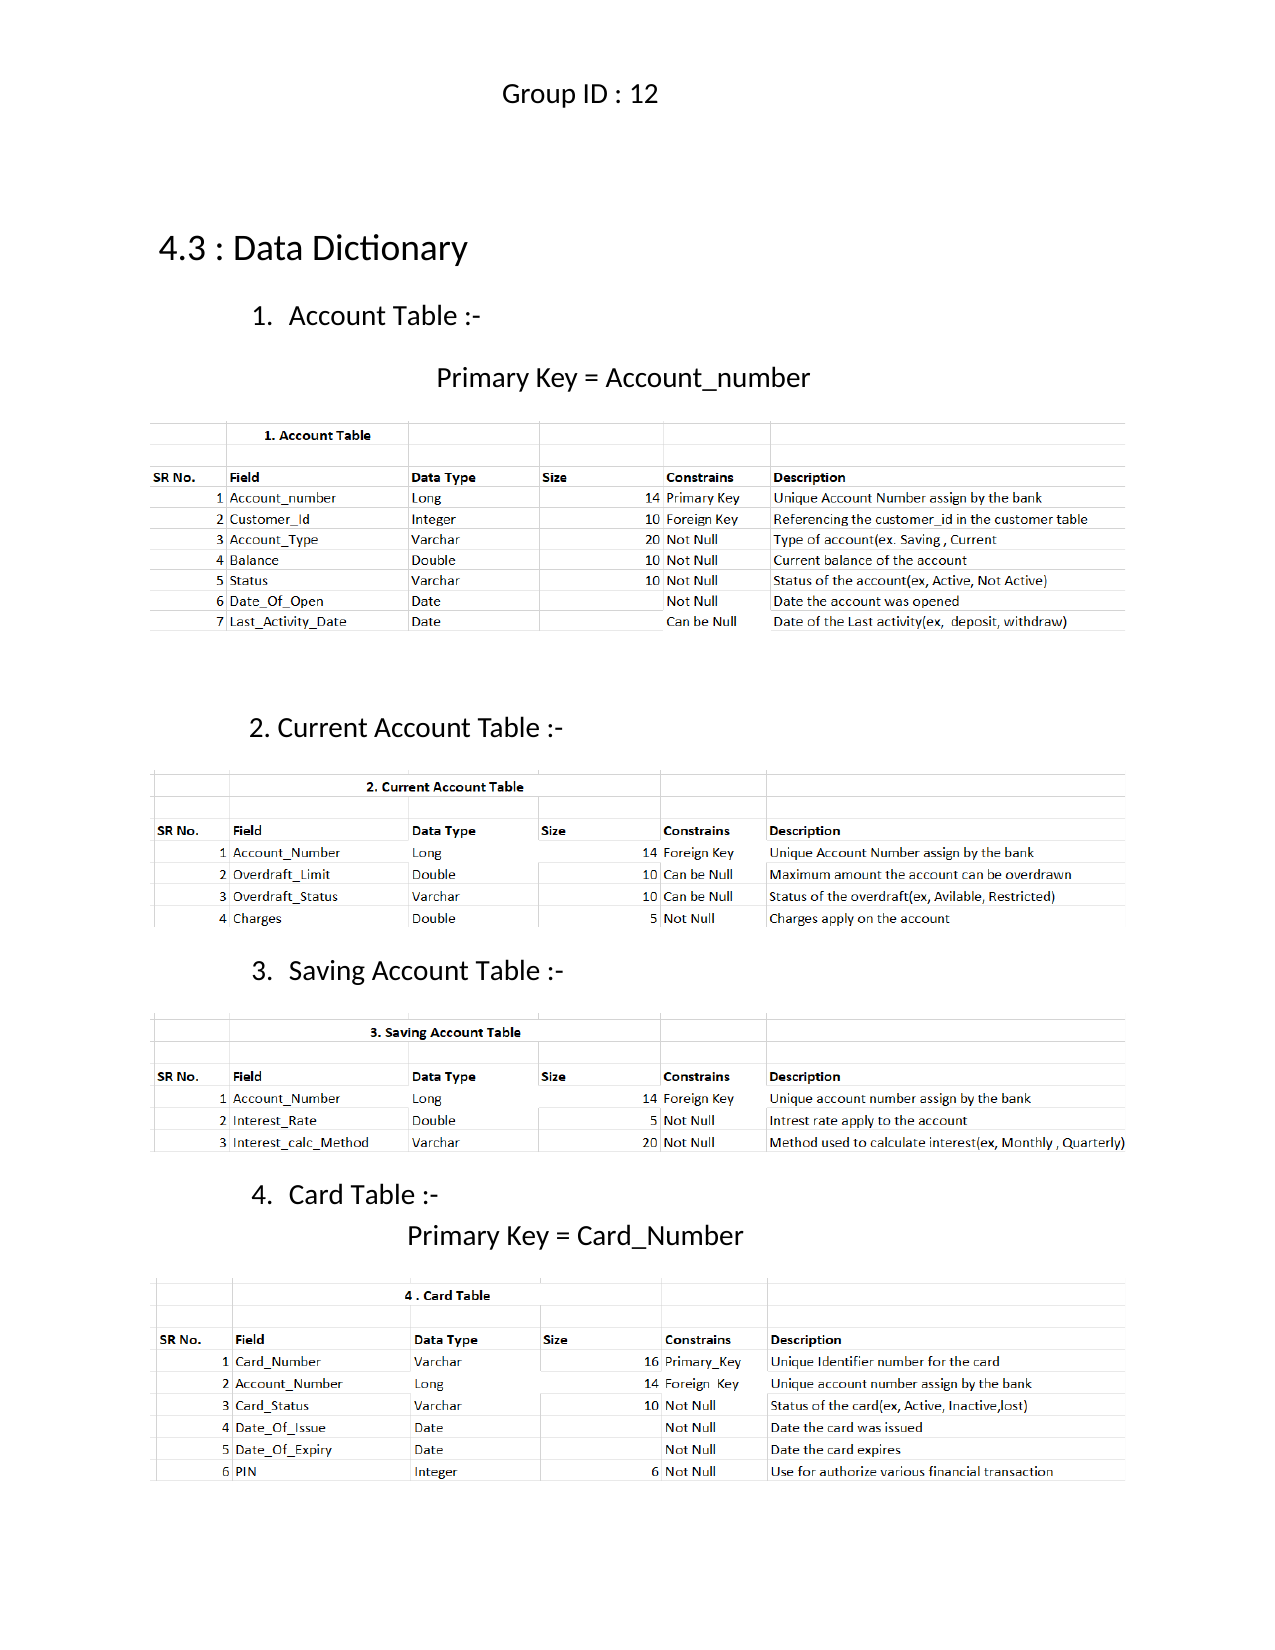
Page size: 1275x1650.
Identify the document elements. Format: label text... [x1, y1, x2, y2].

list Account Table :- [251, 297, 1125, 333]
text 2. Current Account Table :- [150, 709, 1125, 744]
picture [150, 1278, 1125, 1481]
picture [150, 770, 1125, 927]
picture [150, 1013, 1125, 1152]
list Primary Key = Card_Number [289, 1217, 1125, 1253]
list Saving Account Table :- [251, 952, 1125, 987]
list Card Table :- [251, 1176, 1125, 1212]
text 4.3 : Data Dictionary [150, 223, 1125, 269]
picture [150, 421, 1125, 631]
text Primary Key = Account_number [150, 359, 1125, 394]
